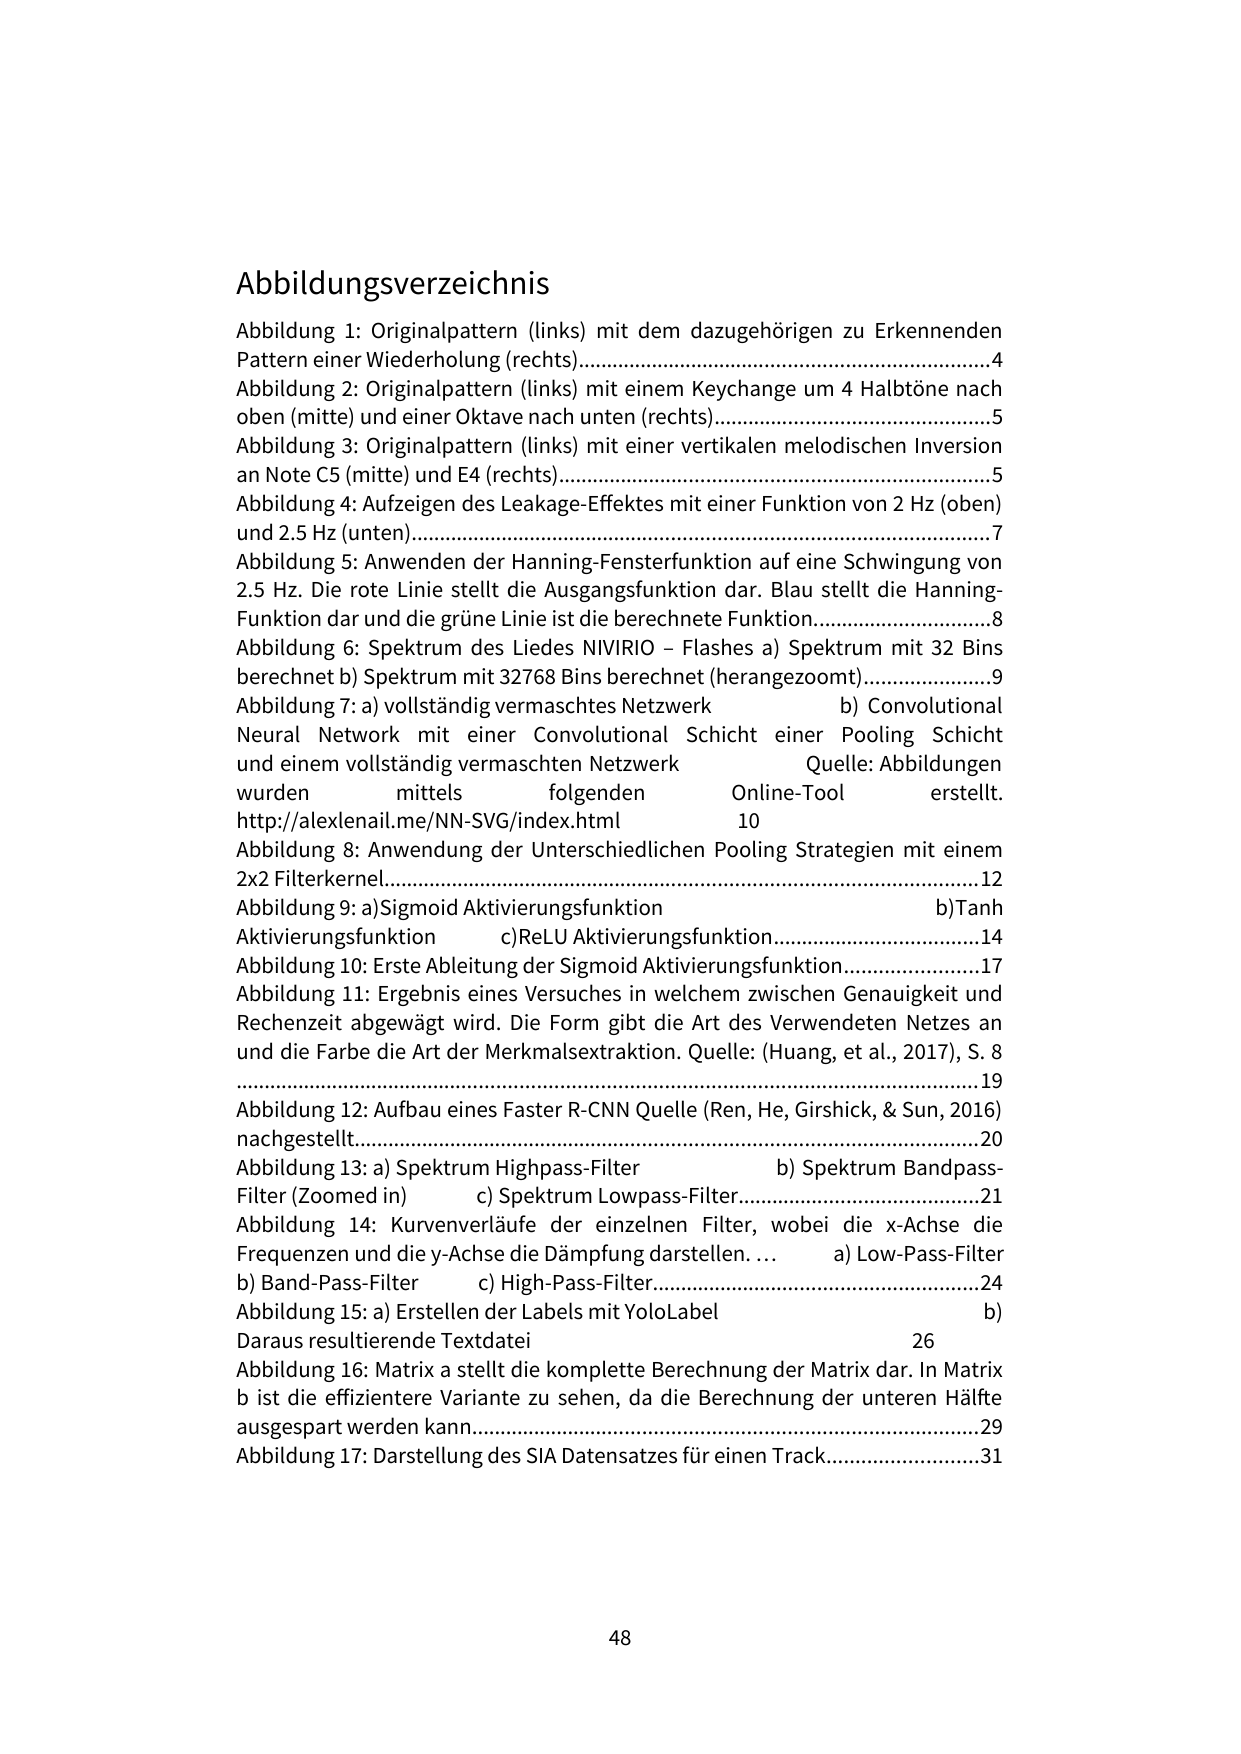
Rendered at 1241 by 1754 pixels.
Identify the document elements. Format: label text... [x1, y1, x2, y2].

text Abbildung 14: Kurvenverläufe der einzelnen Filter, wobei die x-Achse die Frequenzen und die y-Achse die Dämpfung darstellen. a) Low-Pass-Filter b) Band-Pass-Filter c) High-Pass-Filter 24 [236, 1210, 1004, 1297]
text Abbildung 4: Aufzeigen des Leakage-Effektes mit einer Funktion von 2 Hz (oben) und 2.5 Hz (unten) 7 [236, 489, 1004, 546]
text Abbildung 2: Originalpattern (links) mit einem Keychange um 4 Halbtöne nach oben (mitte) und einer Oktave nach unten (rechts) 5 [236, 373, 1004, 431]
text Abbildung 13: a) Spektrum Highpass-Filter b) Spektrum Bandpass-Filter (Zoomed in) c) Spektrum Lowpass-Filter 21 [236, 1152, 1004, 1210]
text Abbildung 5: Anwenden der Hanning-Fensterfunktion auf eine Schwingung von 2.5 Hz. Die rote Linie stellt die Ausgangsfunktion dar. Blau stellt die Hanning-Funktion dar und die grüne Linie ist die berechnete Funktion. 8 [236, 546, 1004, 633]
text Abbildung 12: Aufbau eines Faster R-CNN Quelle (Ren, He, Girshick, & Sun, 2016) nachgestellt. 20 [236, 1095, 1004, 1152]
text Abbildung 10: Erste Ableitung der Sigmoid Aktivierungsfunktion 17 [236, 950, 1004, 979]
text Abbildung 7: a) vollständig vermaschtes Netzwerk b) Convolutional Neural Network mit einer Convolutional Schicht einer Pooling Schicht und einem vollständig vermaschten Netzwerk Quelle: Abbildungen wurden mittels folgenden Online-Tool erstellt. http://alexlenail.me/NN-SVG/index.html 10 [236, 691, 1004, 835]
text Abbildung 6: Spektrum des Liedes NIVIRIO – Flashes a) Spektrum mit 32 Bins berechnet b) Spektrum mit 32768 Bins berechnet (herangezoomt) 9 [236, 633, 1004, 691]
text Abbildung 11: Ergebnis eines Versuches in welchem zwischen Genauigkeit und Rechenzeit abgewägt wird. Die Form gibt die Art des Verwendeten Netzes an und die Farbe die Art der Merkmalsextraktion. Quelle: (Huang, et al., 2017), S. 8 19 [236, 979, 1004, 1095]
text Abbildung 3: Originalpattern (links) mit einer vertikalen melodischen Inversion an Note C5 (mitte) und E4 (rechts) 5 [236, 431, 1004, 489]
text Abbildung 15: a) Erstellen der Labels mit YoloLabel b) Daraus resultierende Textdatei 26 [236, 1297, 1004, 1354]
text Abbildung 16: Matrix a stellt die komplette Berechnung der Matrix dar. In Matrix b ist die effizientere Variante zu sehen, da die Berechnung der unteren Hälfte ausgespart werden kann. 29 [236, 1354, 1004, 1441]
text Abbildung 1: Originalpattern (links) mit dem dazugehörigen zu Erkennenden Pattern einer Wiederholung (rechts) 4 [236, 316, 1004, 373]
text Abbildung 8: Anwendung der Unterschiedlichen Pooling Strategien mit einem 2x2 Filterkernel 12 [236, 835, 1004, 893]
subtitle Abbildungsverzeichnis [236, 261, 1004, 303]
text Abbildung 9: a)Sigmoid Aktivierungsfunktion b)Tanh Aktivierungsfunktion c)ReLU Aktivierungsfunktion 14 [236, 893, 1004, 950]
text Abbildung 17: Darstellung des SIA Datensatzes für einen Track 31 [236, 1441, 1004, 1470]
